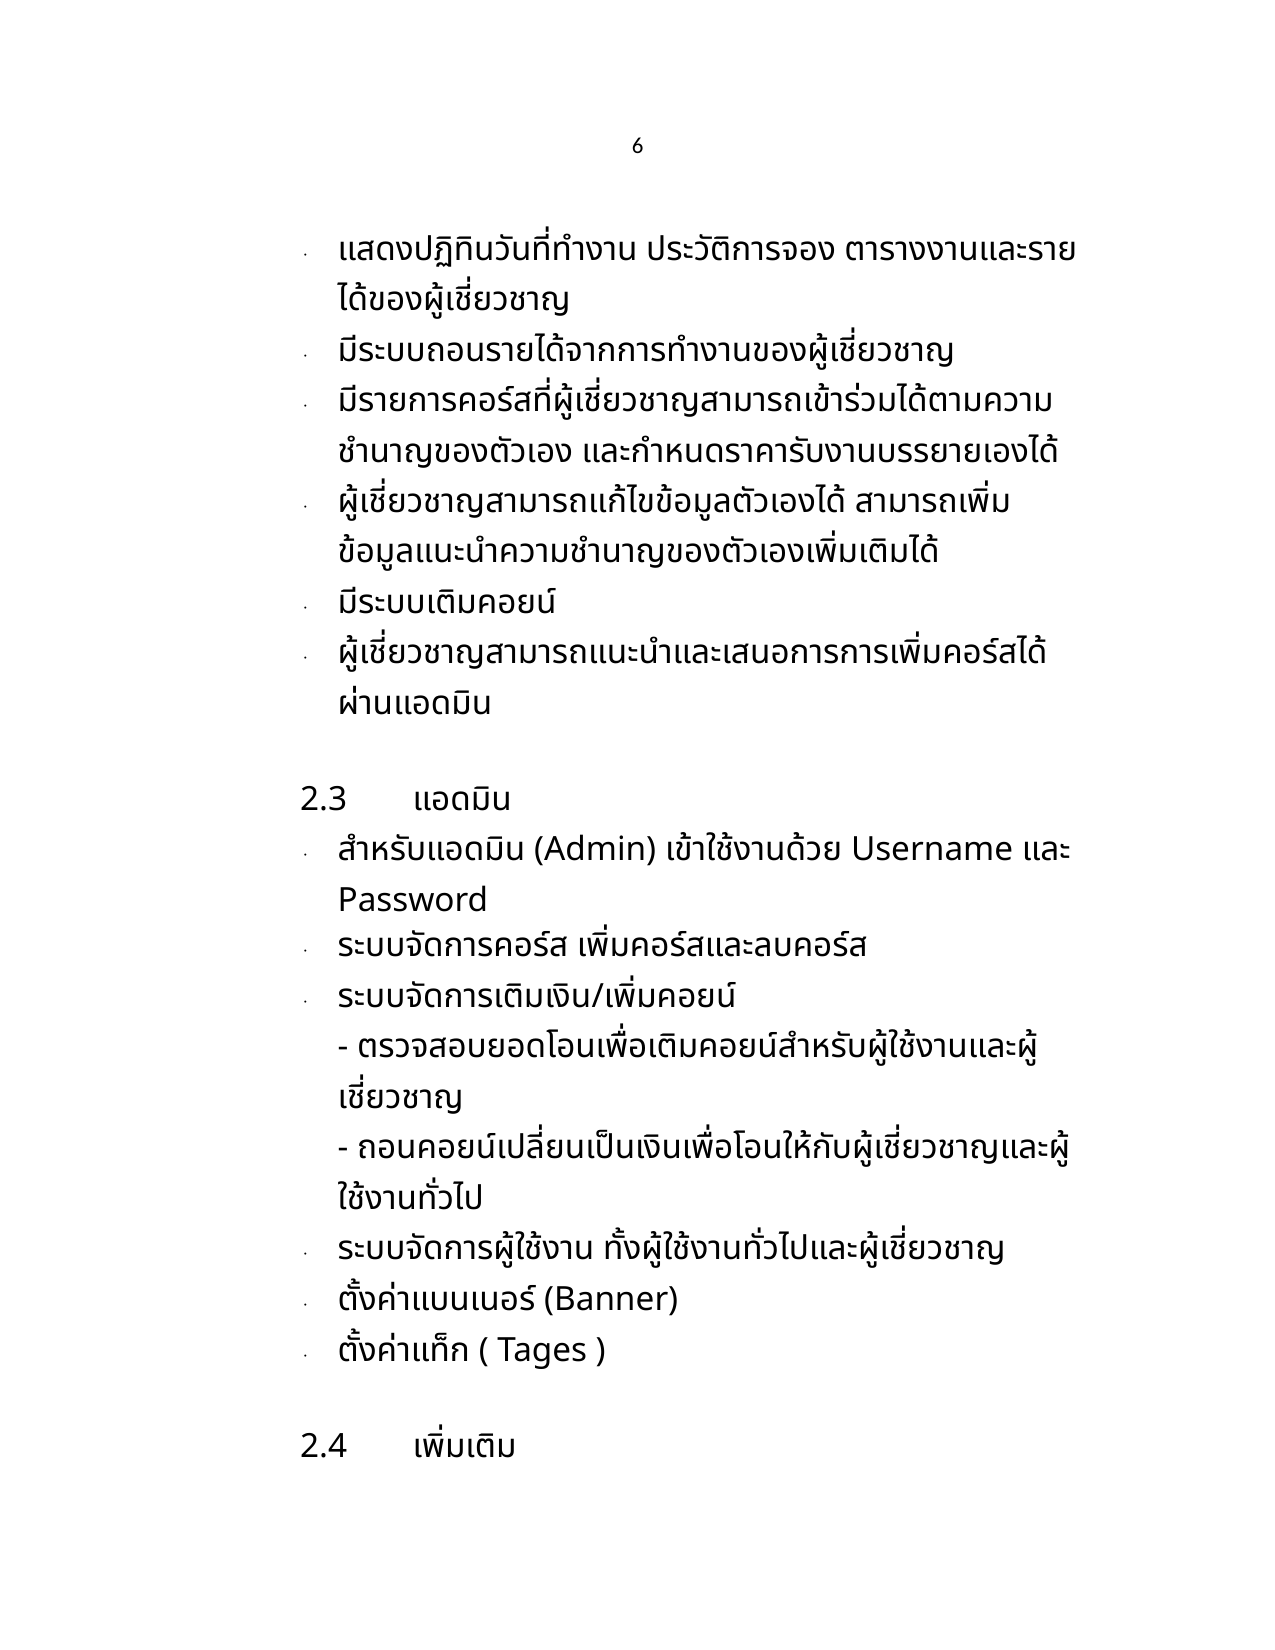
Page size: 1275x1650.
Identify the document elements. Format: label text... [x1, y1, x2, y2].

list แอดมิน [300, 774, 1087, 825]
list - ตรวจสอบยอดโอนเพื่อเติมคอยน์สำหรับผู้ใช้งานและผู้เชี่ยวชาญ [337, 1022, 1087, 1123]
list ระบบจัดการเติมเงิน/เพิ่มคอยน์ [300, 972, 1087, 1022]
list ตั้งค่าแบนเนอร์ (Banner) [300, 1275, 1087, 1325]
list ระบบจัดการผู้ใช้งาน ทั้งผู้ใช้งานทั่วไปและผู้เชี่ยวชาญ [300, 1224, 1087, 1275]
list มีรายการคอร์สที่ผู้เชี่ยวชาญสามารถเข้าร่วมได้ตามความชำนาญของตัวเอง และกำหนดราคารับงานบรรยายเองได้ [300, 376, 1087, 477]
list แสดงปฏิทินวันที่ทำงาน ประวัติการจอง ตารางงานและรายได้ของผู้เชี่ยวชาญ [300, 225, 1087, 326]
list มีระบบเติมคอยน์ [300, 578, 1087, 628]
list ผู้เชี่ยวชาญสามารถแนะนำและเสนอการการเพิ่มคอร์สได้ผ่านแอดมิน [300, 628, 1087, 729]
list เพิ่มเติม [300, 1421, 1087, 1472]
list สำหรับแอดมิน (Admin) เข้าใช้งานด้วย Username และ Password [300, 825, 1087, 921]
list ผู้เชี่ยวชาญสามารถแก้ไขข้อมูลตัวเองได้ สามารถเพิ่มข้อมูลแนะนำความชำนาญของตัวเองเพิ่มเติมได้ [300, 477, 1087, 578]
list ตั้งค่าแท็ก ( Tages ) [300, 1325, 1087, 1376]
list - ถอนคอยน์เปลี่ยนเป็นเงินเพื่อโอนให้กับผู้เชี่ยวชาญและผู้ใช้งานทั่วไป [337, 1123, 1087, 1224]
list มีระบบถอนรายได้จากการทำงานของผู้เชี่ยวชาญ [300, 326, 1087, 376]
list ระบบจัดการคอร์ส เพิ่มคอร์สและลบคอร์ส [300, 921, 1087, 972]
